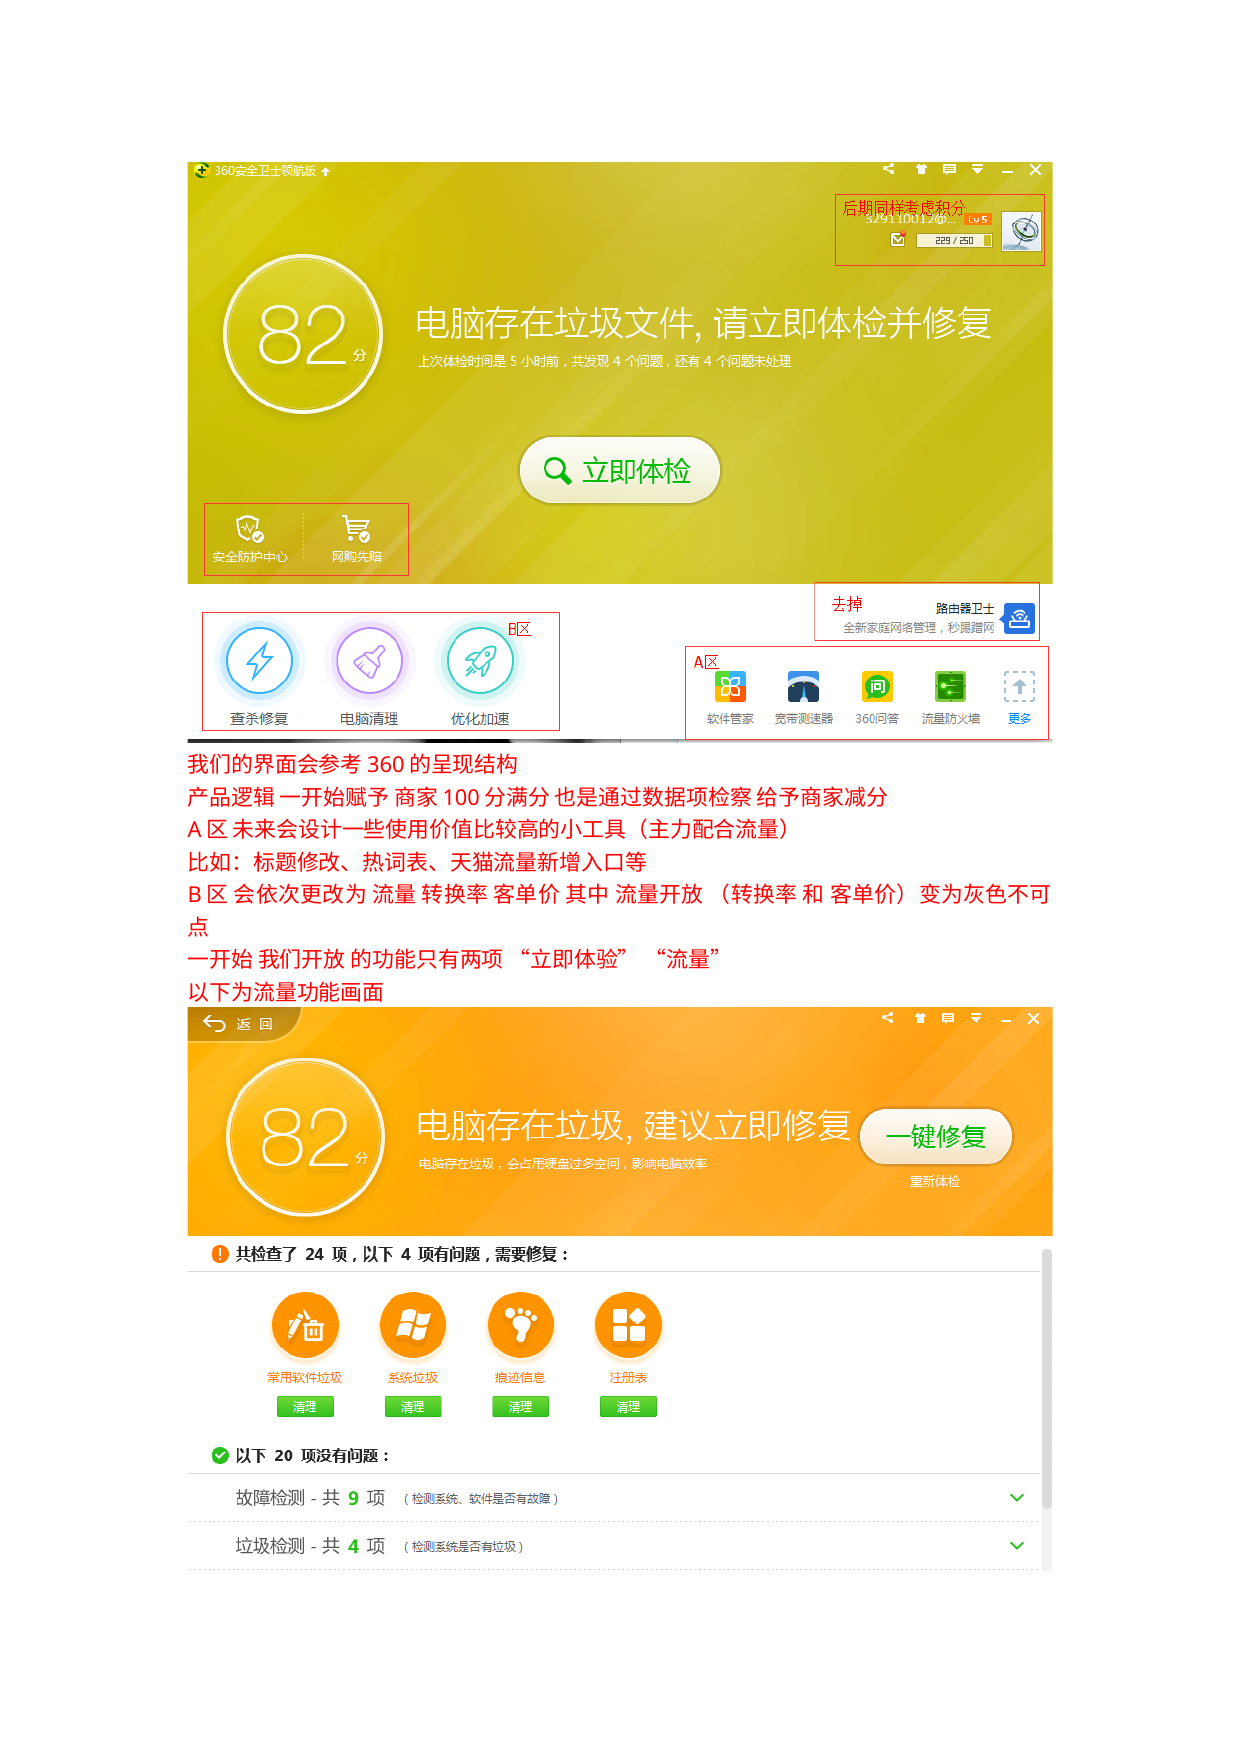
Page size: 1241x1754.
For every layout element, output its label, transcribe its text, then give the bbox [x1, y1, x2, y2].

text 以下为流量功能画面 [187, 974, 1053, 1007]
text A区 未来会设计一些使用价值比较高的小工具（主力配合流量） [187, 812, 1053, 844]
text 比如：标题修改、热词表、天猫流量新增入口等 [187, 844, 1053, 877]
text 我们的界面会参考360的呈现结构 [187, 747, 1053, 779]
picture [187, 1007, 1053, 1584]
text B区 会依次更改为 流量 转换率 客单价 其中 流量开放 （转换率 和 客单价）变为灰色不可点 [187, 877, 1053, 942]
text 一开始 我们开放 的功能只有两项 “立即体验” “流量” [187, 942, 1053, 974]
text 产品逻辑 一开始赋予 商家100分满分 也是通过数据项检察 给予商家减分 [187, 779, 1053, 812]
picture [187, 162, 1053, 743]
